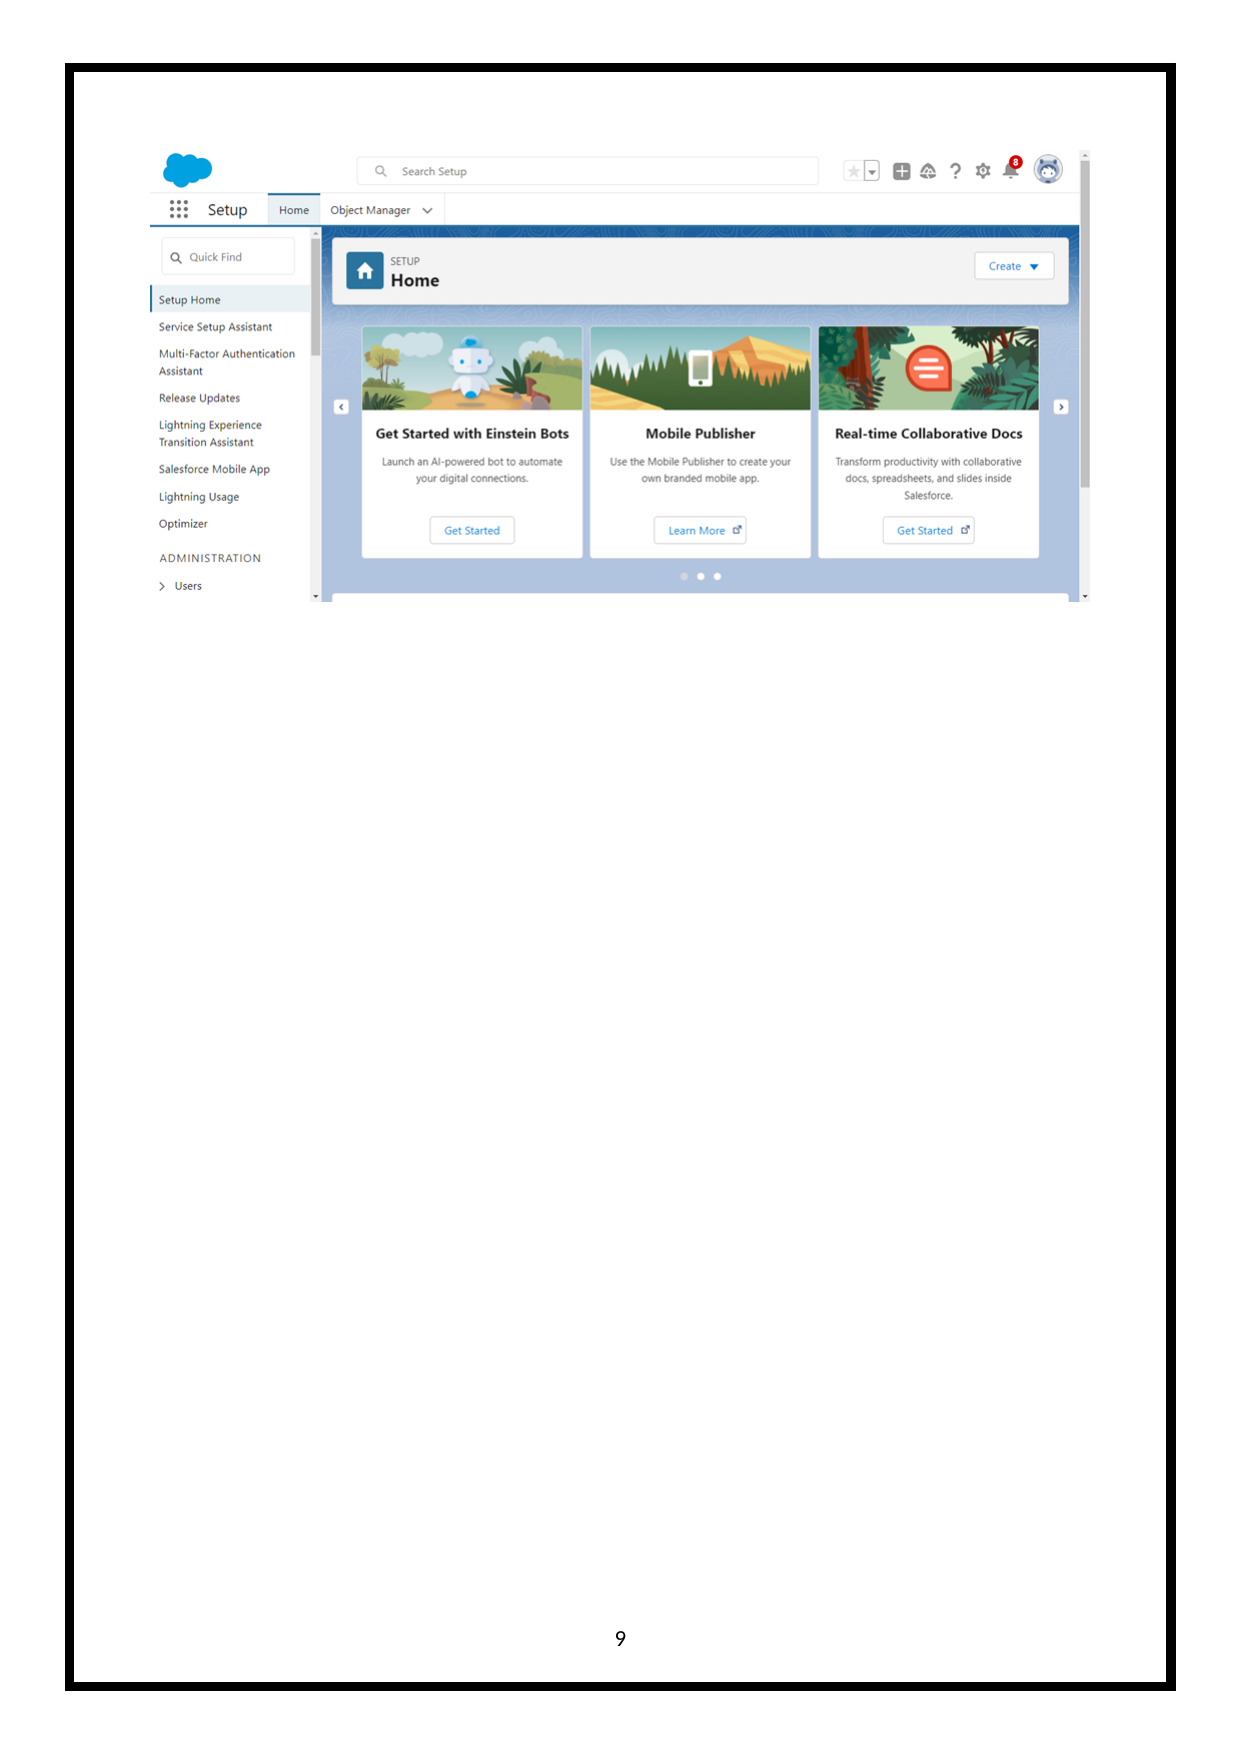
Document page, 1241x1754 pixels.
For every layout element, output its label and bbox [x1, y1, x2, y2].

picture [150, 150, 1091, 602]
